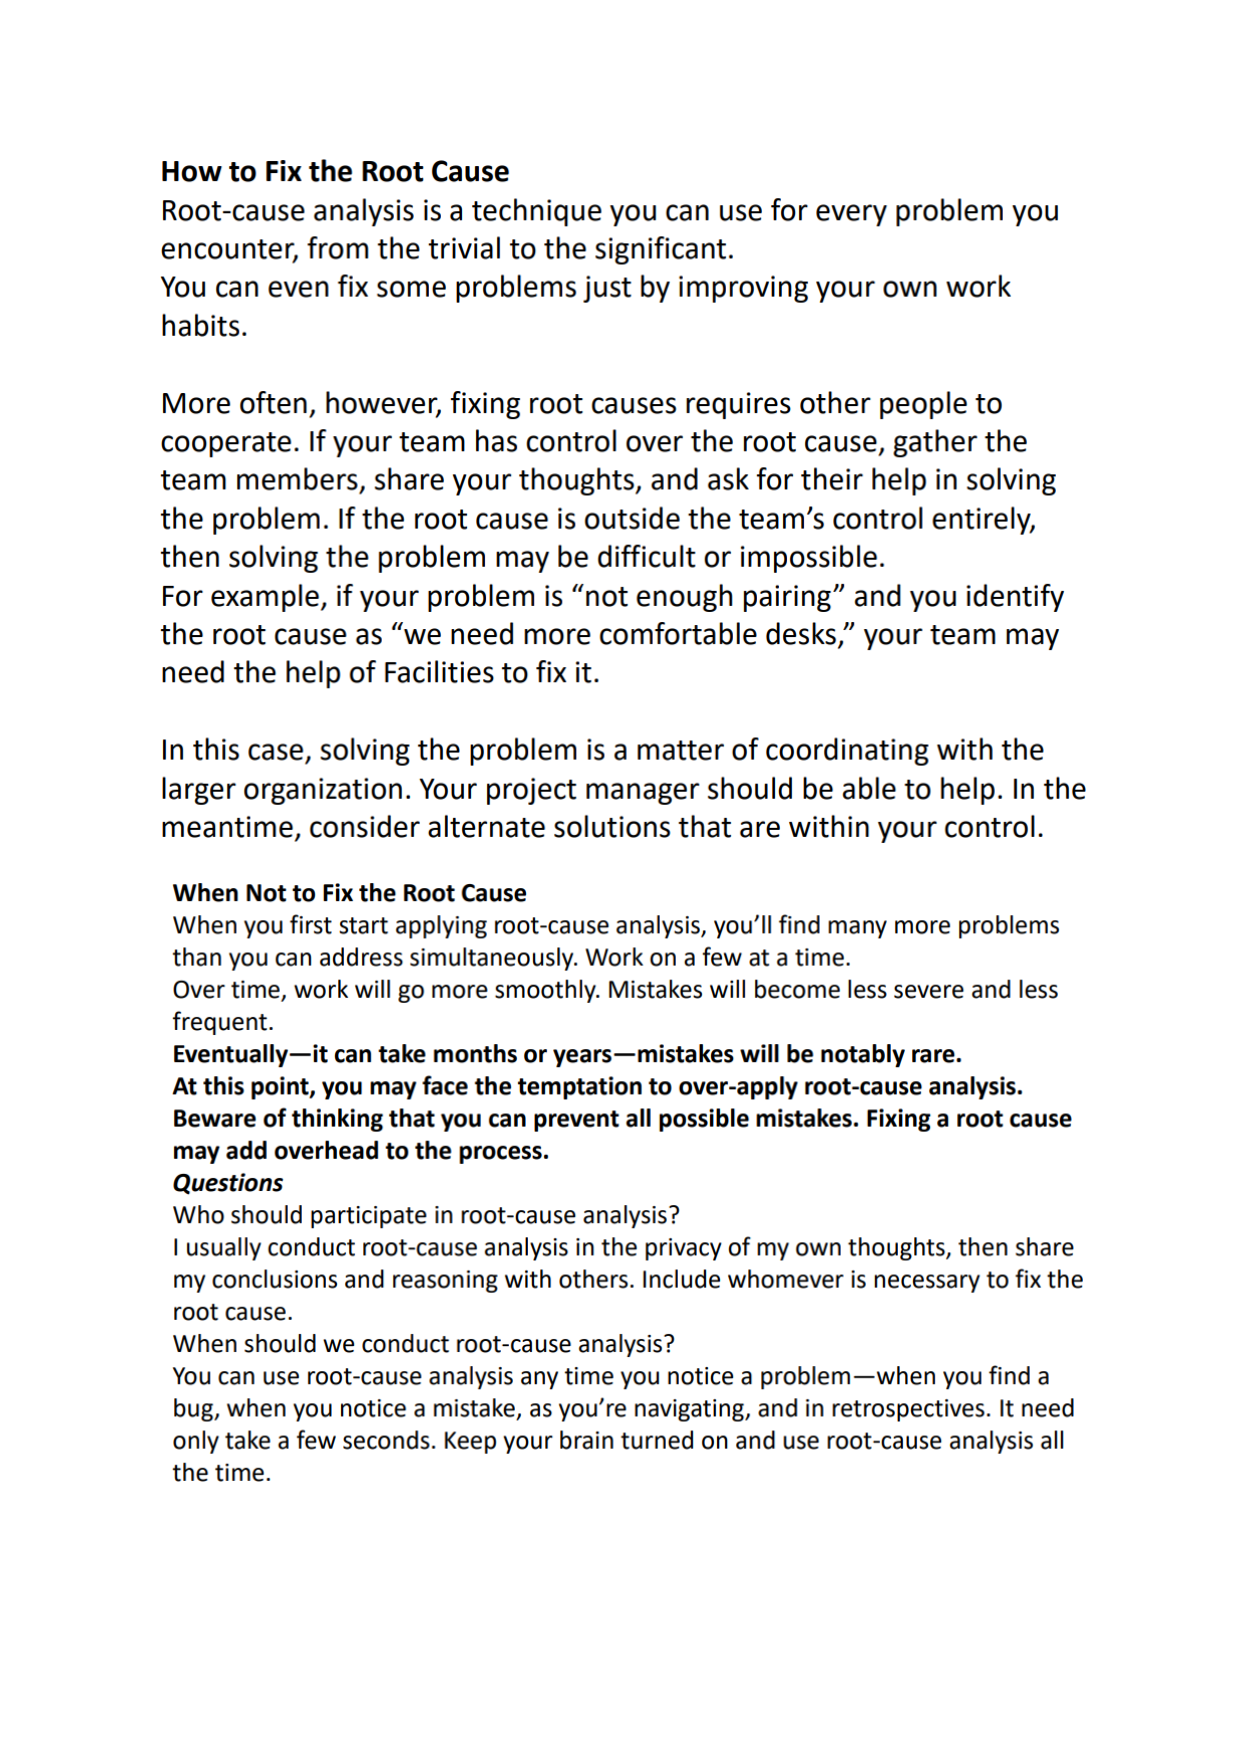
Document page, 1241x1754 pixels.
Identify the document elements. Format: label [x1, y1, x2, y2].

picture [150, 150, 1091, 855]
picture [150, 873, 1091, 1502]
